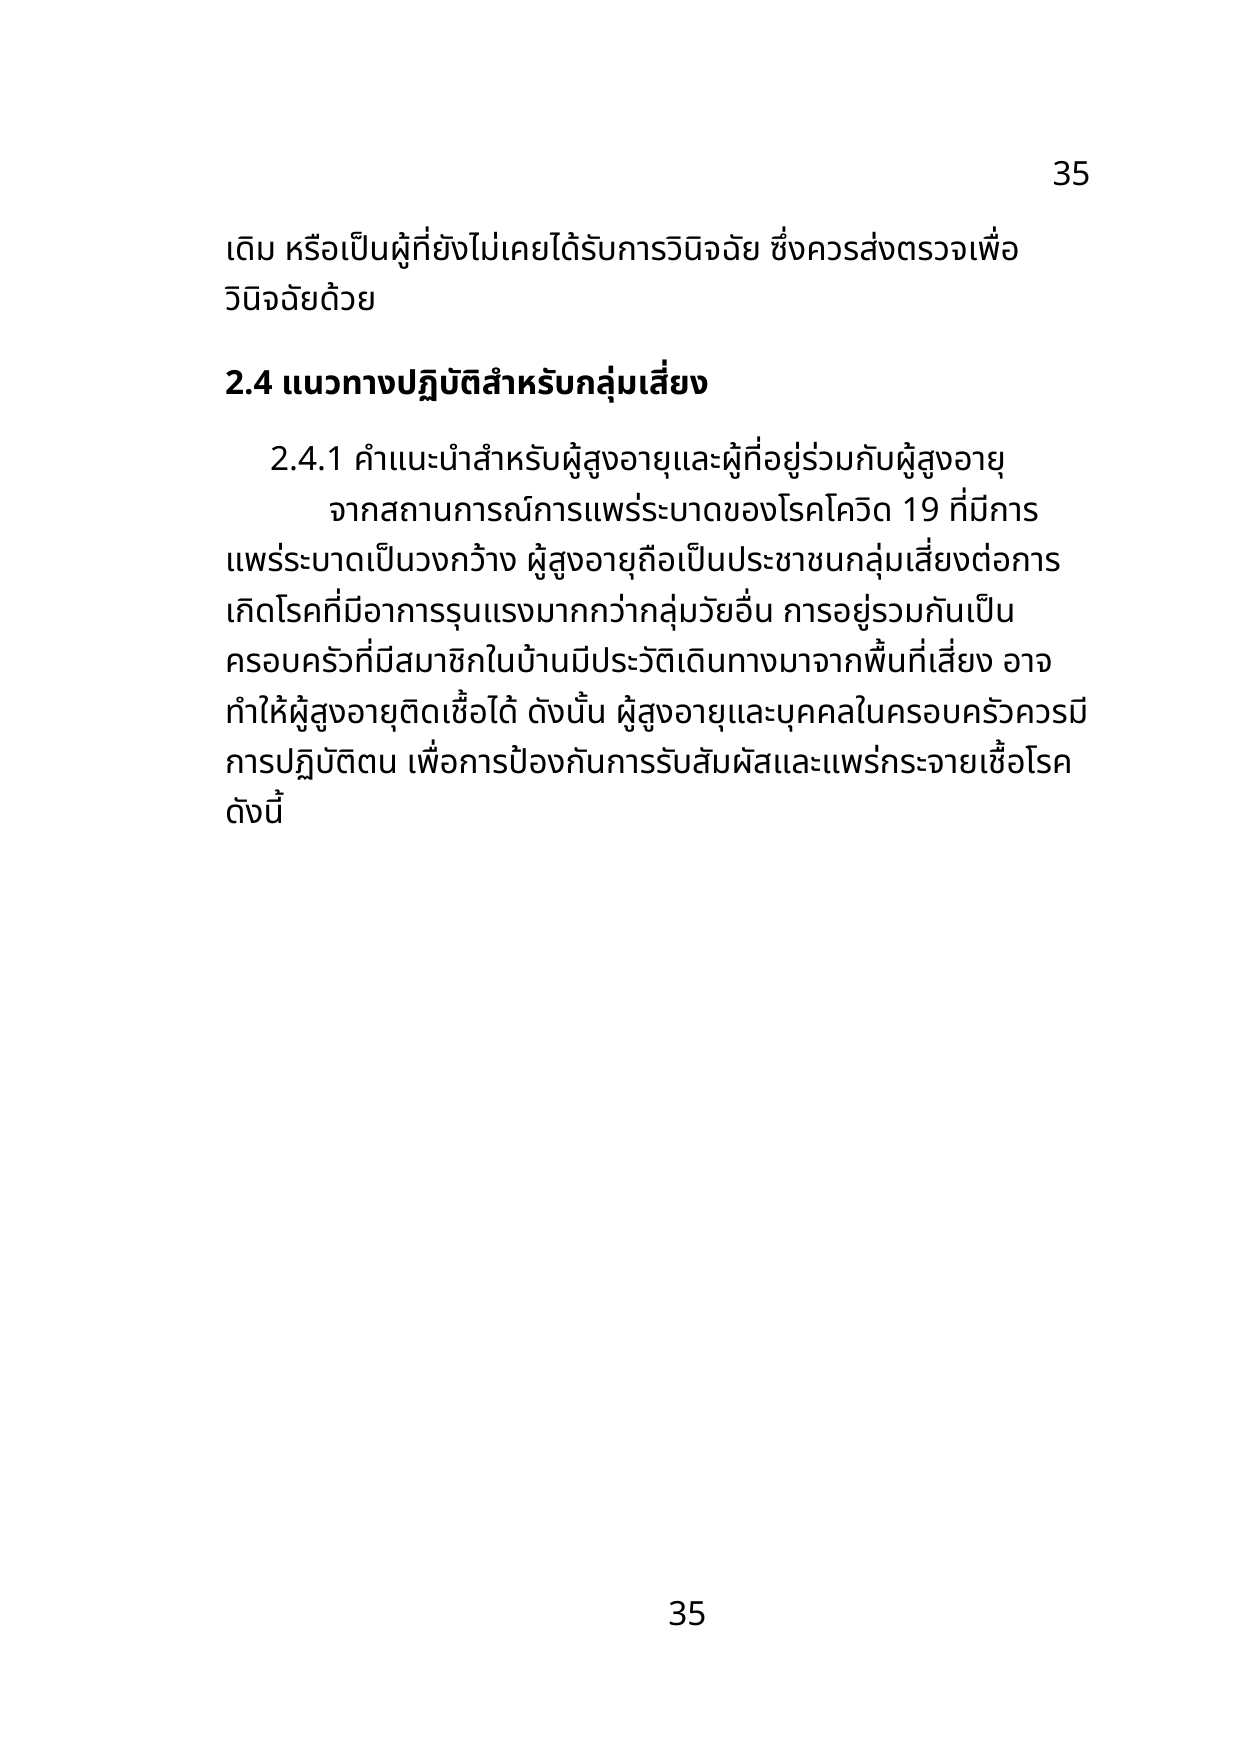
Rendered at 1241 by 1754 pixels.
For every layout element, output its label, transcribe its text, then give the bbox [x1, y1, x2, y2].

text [225, 225, 1090, 326]
text จากสถานการณ์การแพร่ระบาดของโรคโควิด 19 ที่มีการแพร่ระบาดเป็นวงกว้าง ผู้สูงอายุถือเป็นประชาชนกลุ่มเสี่ยงต่อการเกิดโรคที่มีอาการรุนแรงมากกว่ากลุ่มวัยอื่น การอยู่รวมกันเป็นครอบครัวที่มีสมาชิกในบ้านมีประวัติเดินทางมาจากพื้นที่เสี่ยง อาจทำให้ผู้สูงอายุติดเชื้อได้ ดังนั้น ผู้สูงอายุและบุคคลในครอบครัวควรมีการปฏิบัติตน เพื่อการป้องกันการรับสัมผัสและแพร่กระจายเชื้อโรค ดังนี้ [225, 486, 1090, 839]
subtitle คำแนะนำสำหรับผู้สูงอายุและผู้ที่อยู่ร่วมกับผู้สูงอายุ [225, 435, 1090, 486]
subtitle แนวทางปฏิบัติสำหรับกลุ่มเสี่ยง [225, 359, 1090, 410]
